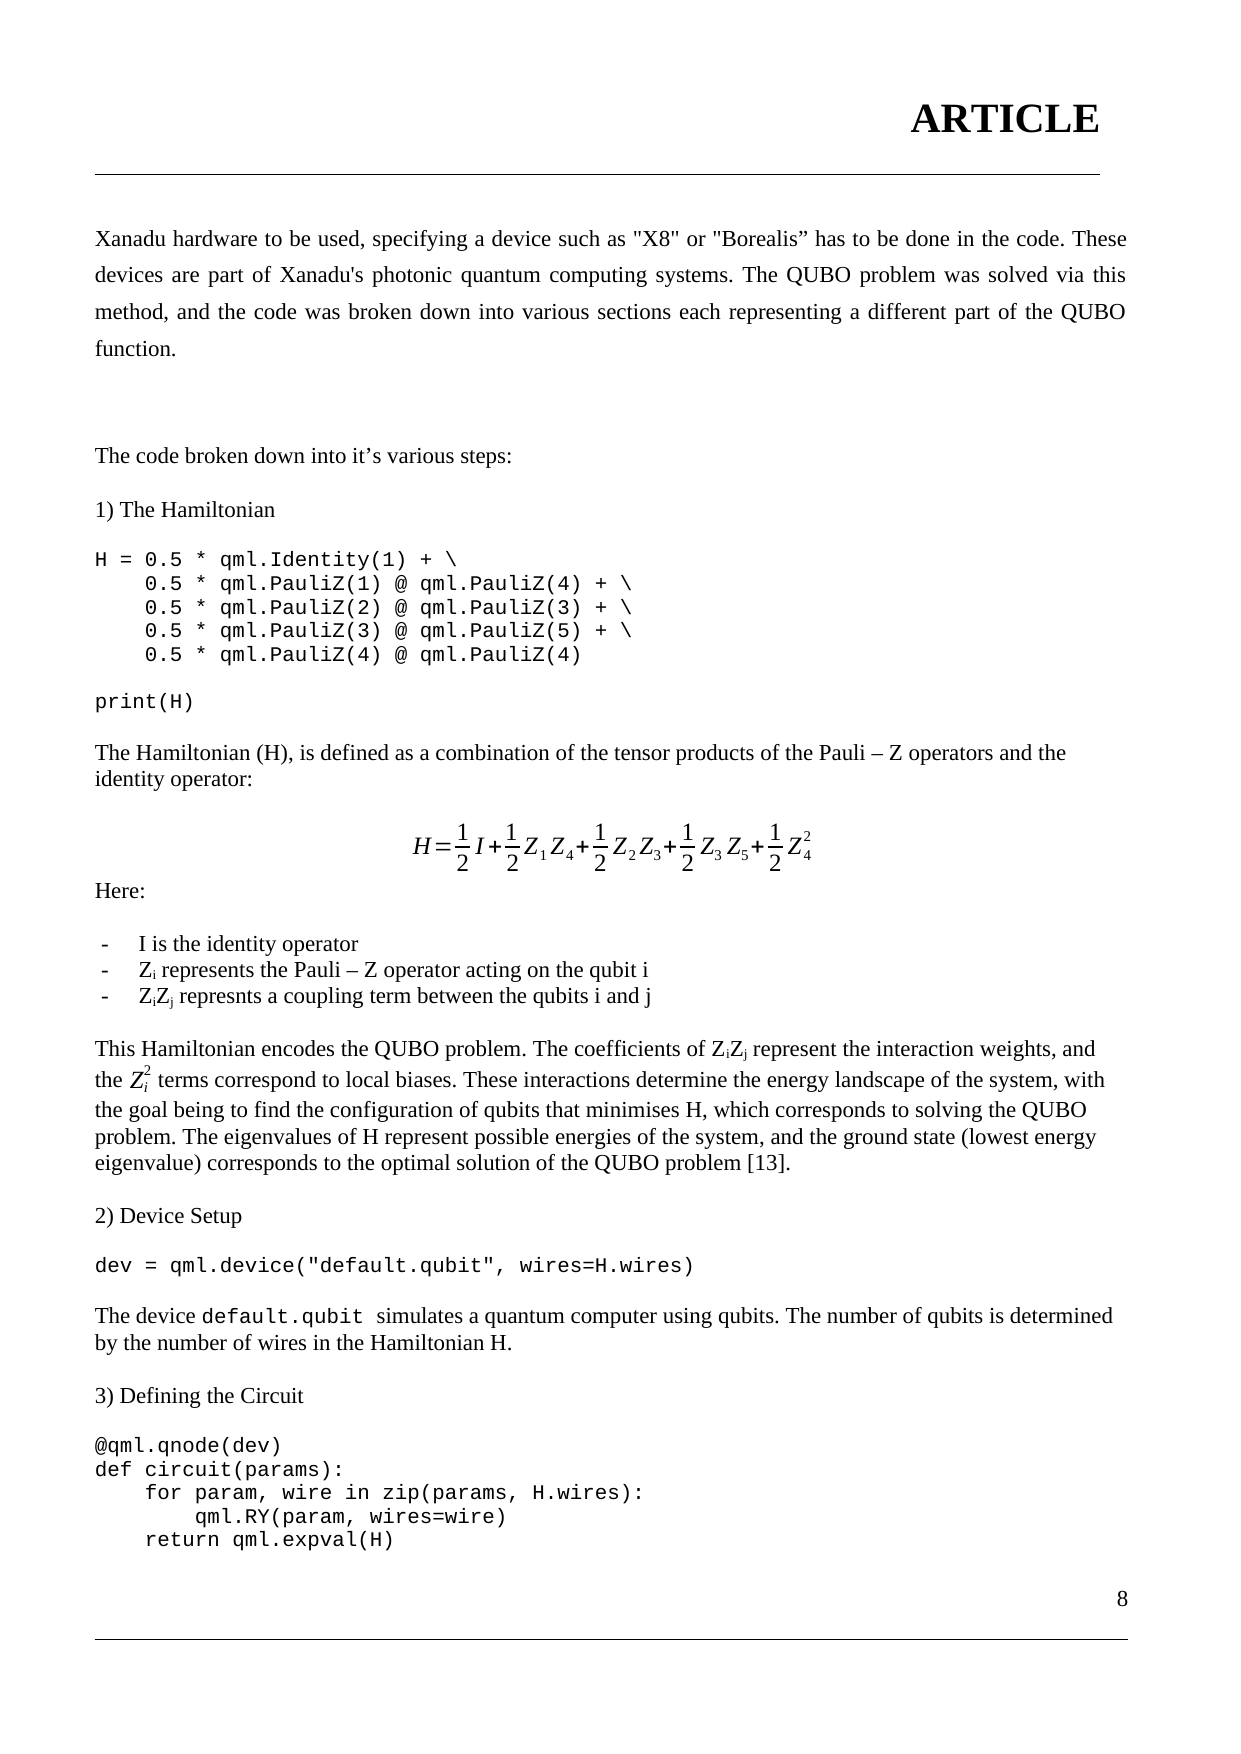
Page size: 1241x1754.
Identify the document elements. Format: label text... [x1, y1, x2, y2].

text 1) The Hamiltonian [94, 496, 1128, 522]
list I is the identity operator [101, 930, 1128, 956]
text @qml.qnode(dev) [94, 1435, 1128, 1458]
text qml.RY(param, wires=wire) [94, 1506, 1128, 1529]
text 2) Device Setup [94, 1202, 1128, 1228]
text dev = qml.device("default.qubit", wires=H.wires) [94, 1254, 1128, 1278]
text The Hamiltonian (H), is defined as a combination of the tensor products of the Pauli – Z operators and the identity operator: [94, 739, 1128, 792]
text H = 0.5 * qml.Identity(1) + \ [94, 549, 1128, 573]
text This Hamiltonian encodes the QUBO problem. The coefficients of ZiZj represent the interaction weights, and the terms correspond to local biases. These interactions determine the energy landscape of the system, with the goal being to find the configuration of qubits that minimises H, which corresponds to solving the QUBO problem. The eigenvalues of H represent possible energies of the system, and the ground state (lowest energy eigenvalue) corresponds to the optimal solution of the QUBO problem [13]. [94, 1035, 1128, 1176]
text 0.5 * qml.PauliZ(1) @ qml.PauliZ(4) + \ [94, 573, 1128, 597]
text Here: [94, 877, 1128, 903]
text def circuit(params): [94, 1458, 1128, 1482]
text 0.5 * qml.PauliZ(2) @ qml.PauliZ(3) + \ [94, 597, 1128, 620]
text 0.5 * qml.PauliZ(4) @ qml.PauliZ(4) [94, 644, 1128, 668]
text print(H) [94, 691, 1128, 715]
list ZiZj represnts a coupling term between the qubits i and j [101, 982, 1128, 1009]
text return qml.expval(H) [94, 1529, 1128, 1553]
text 0.5 * qml.PauliZ(3) @ qml.PauliZ(5) + \ [94, 620, 1128, 644]
text for param, wire in zip(params, H.wires): [94, 1482, 1128, 1506]
text The code broken down into it’s various steps: [94, 442, 1128, 469]
text The device default.qubit simulates a quantum computer using qubits. The number of qubits is determined by the number of wires in the Hamiltonian H. [94, 1302, 1128, 1356]
text 3) Defining the Circuit [94, 1382, 1128, 1408]
list Zi represents the Pauli – Z operator acting on the qubit i [101, 956, 1128, 982]
